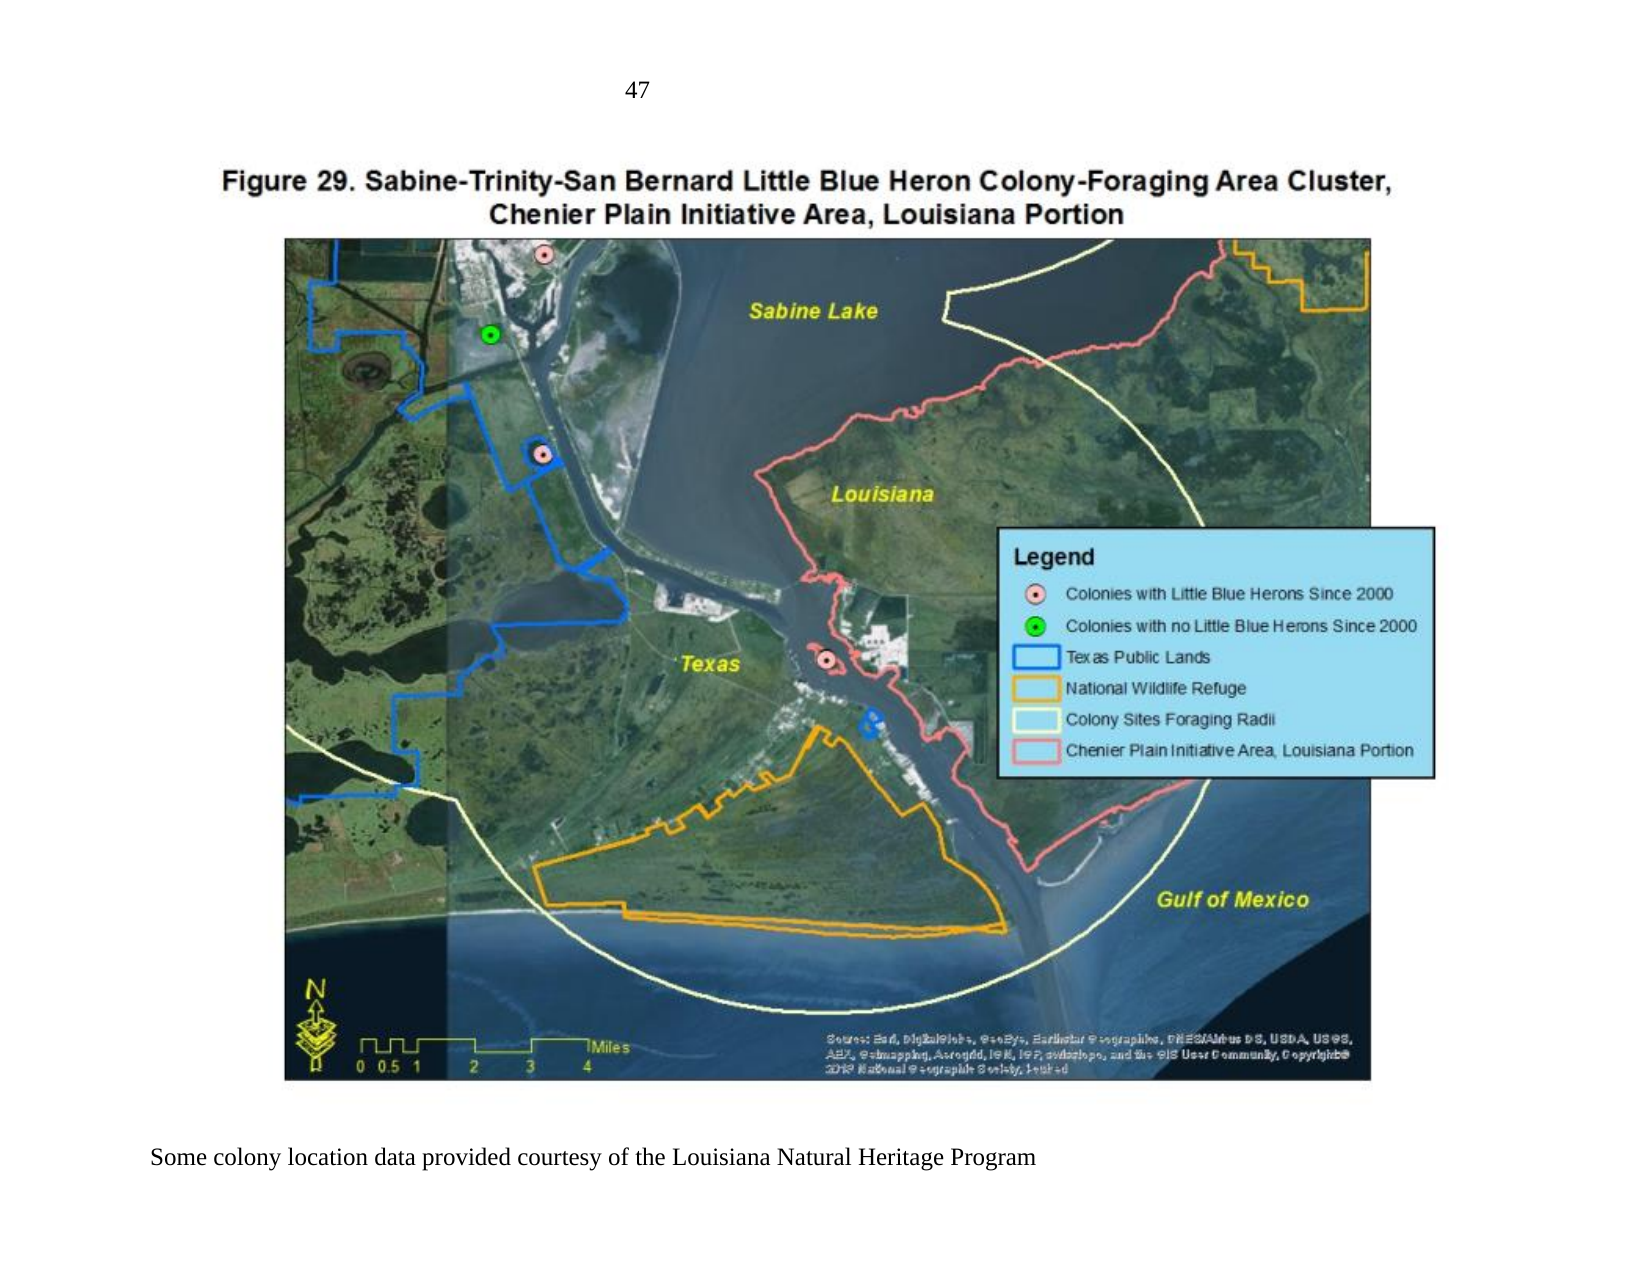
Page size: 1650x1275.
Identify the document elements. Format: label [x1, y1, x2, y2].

picture [194, 150, 1456, 1125]
